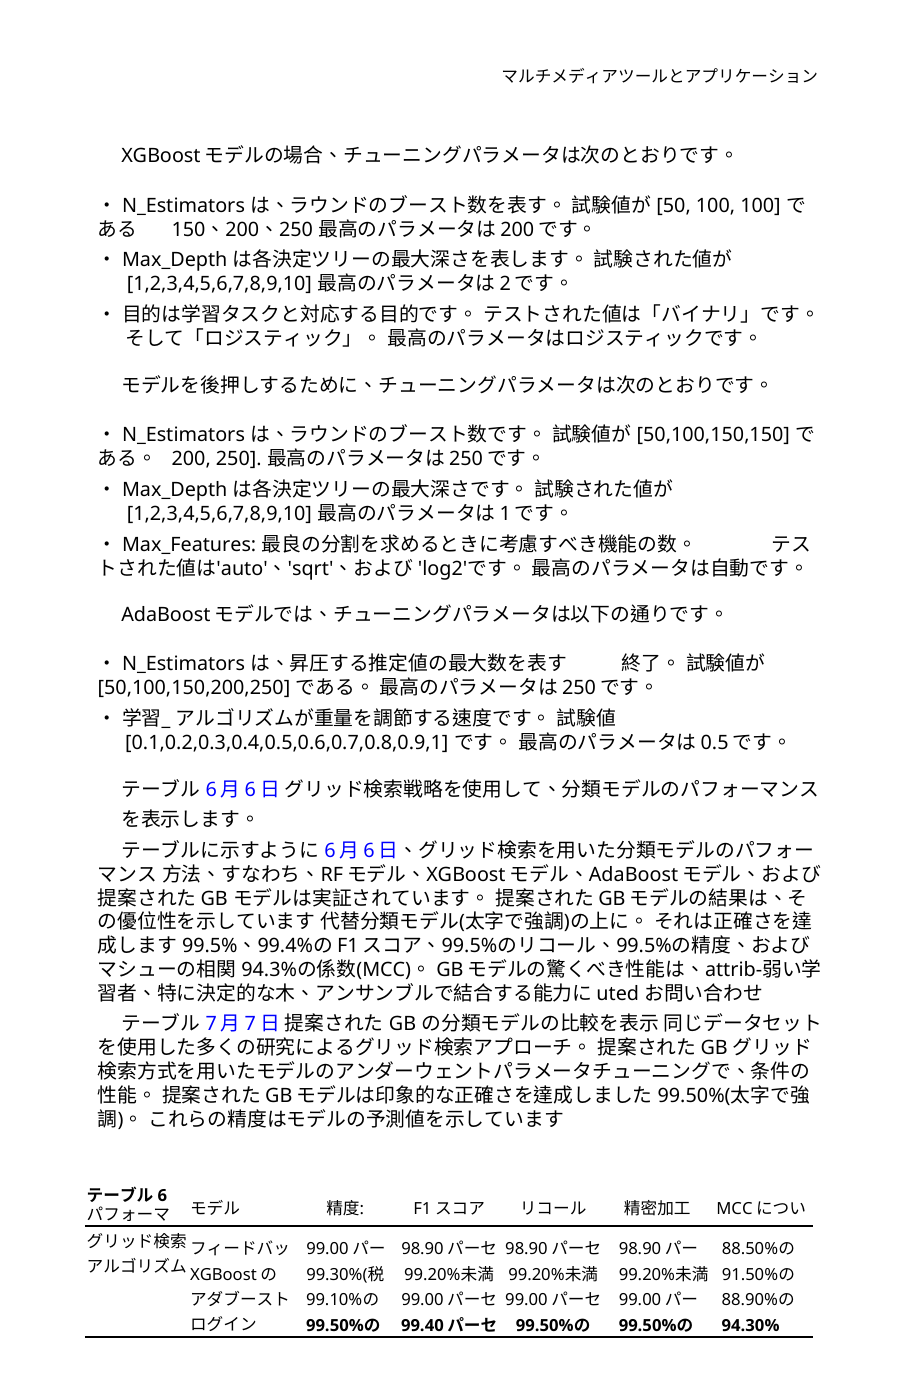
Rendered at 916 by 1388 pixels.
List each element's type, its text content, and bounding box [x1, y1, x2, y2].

table_cell 88.90%の [709, 1283, 813, 1308]
table_cell 99.40パーセント [397, 1308, 501, 1336]
table_cell フィードバック [189, 1227, 293, 1258]
table_cell アダブースト [189, 1283, 293, 1308]
table_cell 99.00パーセント [397, 1283, 501, 1308]
text ・ 目的は学習タスクと対応する目的です。 テストされた値は「バイナリ」です。 そして「ロジスティック」。 最高のパラメータはロジスティックです。 [97, 302, 825, 350]
text ・ N_Estimators は、ラウンドのブースト数を表す。 試験値が [50, 100, 100] である 150、200、250 最高のパラメータは200です。 [97, 193, 825, 241]
table_cell 99.30%(税抜き) [293, 1259, 397, 1283]
table_cell 94.30% [709, 1308, 813, 1336]
table_cell 99.00パーセント [501, 1283, 605, 1308]
table_cell 99.50%の [293, 1308, 397, 1336]
table_cell ログイン [189, 1308, 293, 1336]
table_cell 91.50%の [709, 1259, 813, 1283]
table_cell 99.20%未満 [501, 1259, 605, 1283]
text モデルを後押しするために、チューニングパラメータは次のとおりです。 [121, 368, 825, 398]
table_header 精度: [293, 1180, 397, 1225]
table_cell グリッド検索アルゴリズム [85, 1227, 189, 1336]
table_cell 99.50%の [605, 1308, 709, 1336]
table_header テーブル 6 パフォーマンスのパフォーマンス 分類のアプローチを使用して [85, 1180, 189, 1225]
table_cell 99.10%の [293, 1283, 397, 1308]
table_cell 99.50%の [501, 1308, 605, 1336]
table_header 精密加工 [605, 1180, 709, 1225]
text マルチメディアツールとアプリケーション [96, 68, 818, 86]
table_header モデル [189, 1180, 293, 1225]
table_cell 99.20%未満 [605, 1259, 709, 1283]
text ・ N_Estimators は、昇圧する推定値の最大数を表す 終了。 試験値が [50,100,150,200,250] である。 最高のパラメータは250です。 [97, 652, 825, 699]
table_cell 99.00パーセント [605, 1283, 709, 1308]
table_cell 99.00パーセント [293, 1227, 397, 1258]
text ・ Max_Features: 最良の分割を求めるときに考慮すべき機能の数。 テストされた値は'auto'、'sqrt'、および 'log2'です。 最高のパラメータは自動です。 [97, 532, 825, 580]
text XGBoostモデルの場合、チューニングパラメータは次のとおりです。 [121, 139, 825, 169]
table_cell 98.90パーセント [605, 1227, 709, 1258]
text AdaBoostモデルでは、チューニングパラメータは以下の通りです。 [121, 598, 825, 628]
text ・ N_Estimators は、ラウンドのブースト数です。 試験値が [50,100,150,150] である。 200, 250]. 最高のパラメータは250です。 [97, 422, 825, 470]
table_header リコール [501, 1180, 605, 1225]
table_header MCCについて [709, 1180, 813, 1225]
text テーブル 6月6日 グリッド検索戦略を使用して、分類モデルのパフォーマンスを表示します。 [121, 772, 825, 832]
table_cell XGBoostの特長 [189, 1259, 293, 1283]
text ・ Max_Depth は各決定ツリーの最大深さを表します。 試験された値が [1,2,3,4,5,6,7,8,9,10] 最高のパラメータは2です。 [97, 248, 825, 296]
text テーブル 7月7日 提案された GB の分類モデルの比較を表示 同じデータセットを使用した多くの研究によるグリッド検索アプローチ。 提案されたGB グリッド検索方式を用いたモデルのアンダーウェントパラメータチューニングで、条件の性能。 提案されたGBモデルは印象的な正確さを達成しました 99.50%(太字で強調)。 これらの精度はモデルの予測値を示しています [97, 1011, 825, 1131]
table_cell 88.50%の [709, 1227, 813, 1258]
text ・ Max_Depth は各決定ツリーの最大深さです。 試験された値が [1,2,3,4,5,6,7,8,9,10] 最高のパラメータは1です。 [97, 477, 825, 525]
table_cell 98.90パーセント [501, 1227, 605, 1258]
table_header F1スコア [397, 1180, 501, 1225]
text ・ 学習_ アルゴリズムが重量を調節する速度です。 試験値 [0.1,0.2,0.3,0.4,0.5,0.6,0.7,0.8,0.9,1] です。 最高のパラメータは0.5です。 [97, 706, 825, 754]
text テーブルに示すように 6月6日、グリッド検索を用いた分類モデルのパフォーマンス 方法、すなわち、RFモデル、XGBoostモデル、AdaBoostモデル、および提案されたGB モデルは実証されています。 提案されたGBモデルの結果は、その優位性を示しています 代替分類モデル(太字で強調)の上に。 それは正確さを達成します 99.5%、99.4%のF1スコア、99.5%のリコール、99.5%の精度、およびマシューの相関 94.3%の係数(MCC)。 GBモデルの驚くべき性能は、attrib-弱い学習者、特に決定的な木、アンサンブルで結合する能力にuted お問い合わせ [97, 838, 825, 1006]
table_cell 99.20%未満 [397, 1259, 501, 1283]
table_cell 98.90パーセント [397, 1227, 501, 1258]
